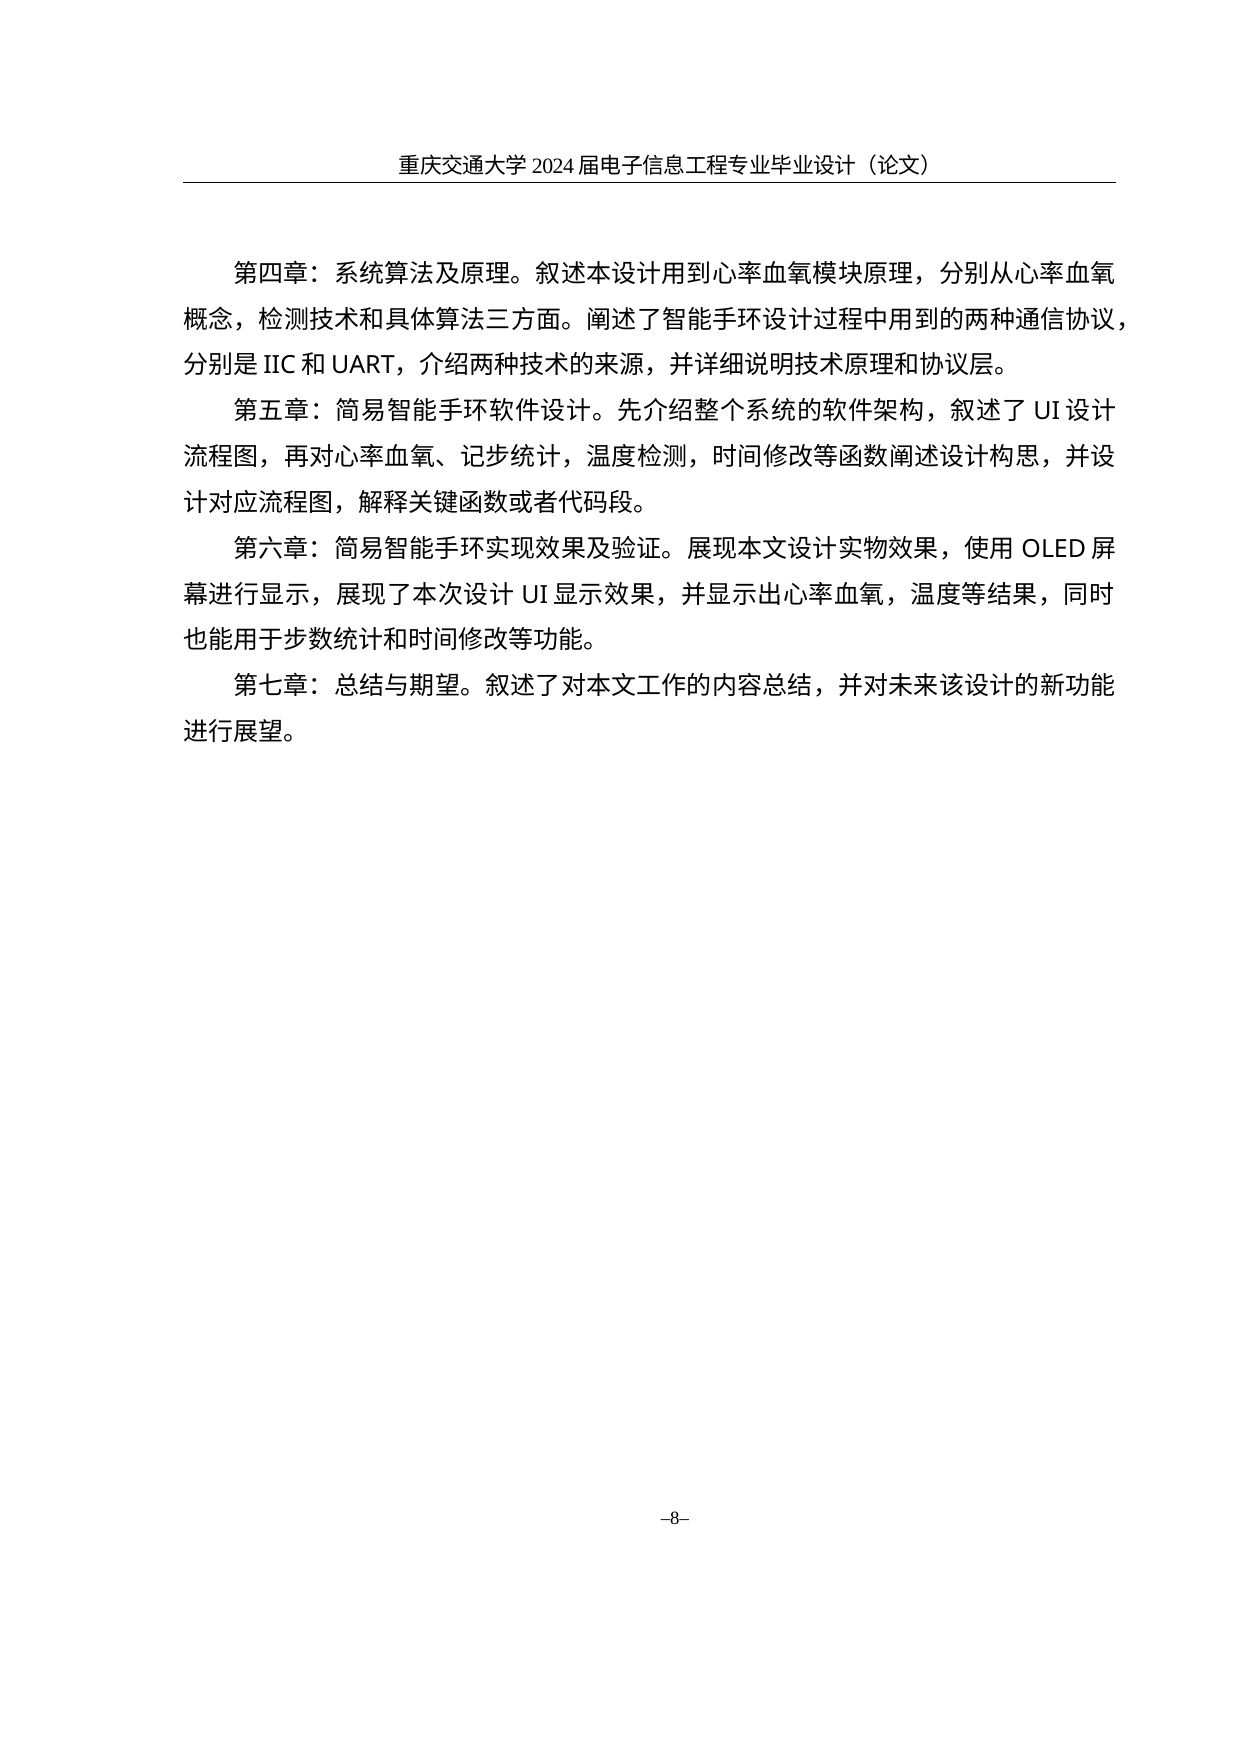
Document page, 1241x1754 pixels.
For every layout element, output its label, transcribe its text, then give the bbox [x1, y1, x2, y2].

text 第六章：简易智能手环实现效果及验证。展现本文设计实物效果，使用OLED屏幕进行显示，展现了本次设计UI显示效果，并显示出心率血氧，温度等结果，同时也能用于步数统计和时间修改等功能。 [183, 521, 1116, 658]
text 第七章：总结与期望。叙述了对本文工作的内容总结，并对未来该设计的新功能进行展望。 [183, 658, 1116, 750]
text 第五章：简易智能手环软件设计。先介绍整个系统的软件架构，叙述了UI设计流程图，再对心率血氧、记步统计，温度检测，时间修改等函数阐述设计构思，并设计对应流程图，解释关键函数或者代码段。 [183, 383, 1116, 521]
text 第四章：系统算法及原理。叙述本设计用到心率血氧模块原理，分别从心率血氧概念，检测技术和具体算法三方面。阐述了智能手环设计过程中用到的两种通信协议，分别是IIC和UART，介绍两种技术的来源，并详细说明技术原理和协议层。 [183, 246, 1116, 383]
